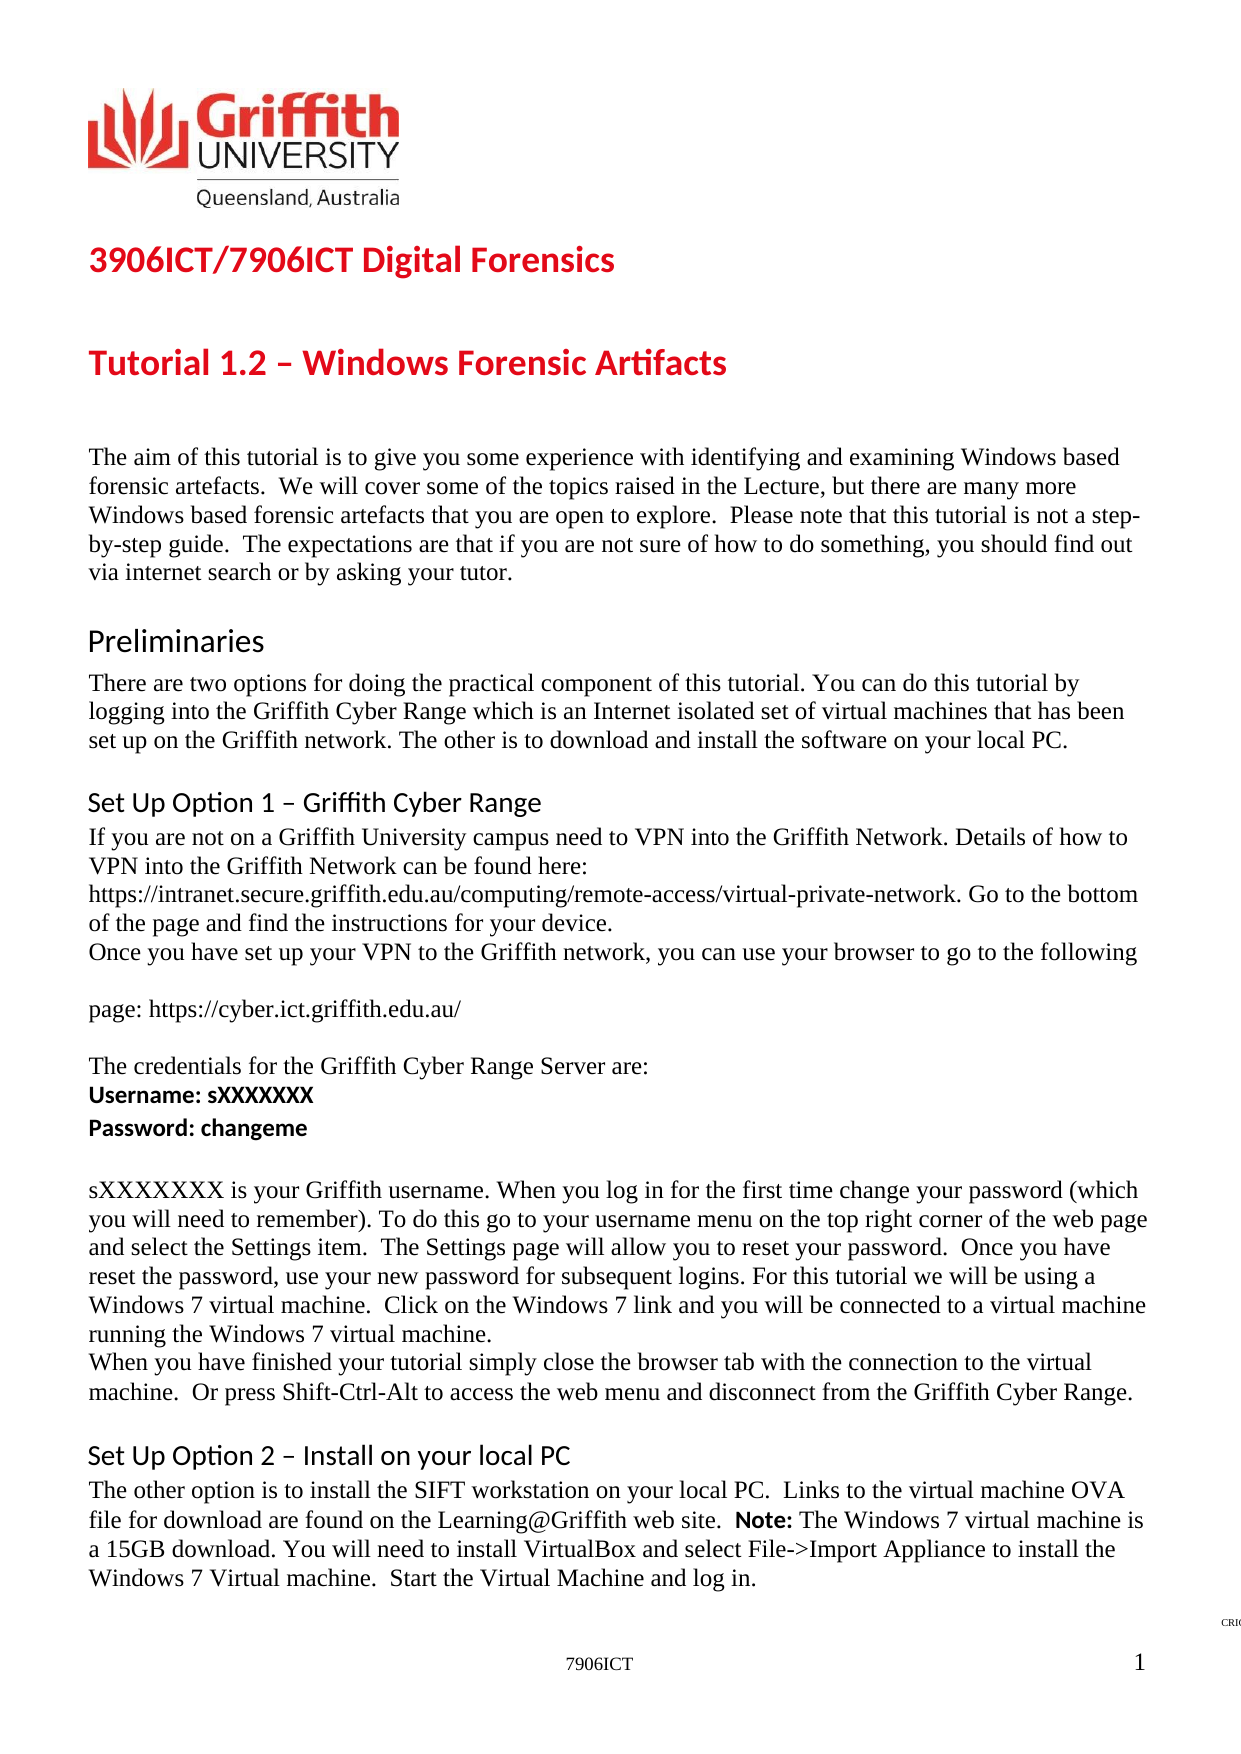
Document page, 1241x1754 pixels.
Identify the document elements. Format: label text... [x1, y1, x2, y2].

picture [1220, 1622, 1227, 1720]
text The aim of this tutorial is to give you some experience with identifying and examining Windows based forensic artefacts. We will cover some of the topics raised in the Lecture, but there are many more Windows based forensic artefacts that you are open to explore. Please note that this tutorial is not a step-by-step guide. The expectations are that if you are not sure of how to do something, you should find out via internet search or by asking your tutor. [88, 442, 1152, 586]
text The credentials for the Griffith Cyber Range Server are: [88, 1051, 1152, 1079]
text Username: sXXXXXXX [88, 1079, 370, 1110]
picture [88, 88, 399, 208]
text 3906ICT/7906ICT Digital Forensics [88, 236, 1152, 282]
text Password: changeme [88, 1112, 370, 1142]
text If you are not on a Griffith University campus need to VPN into the Griffith Network. Details of how to VPN into the Griffith Network can be found here: https://intranet.secure.griffith.edu.au/computing/remote-access/virtual-private-network. Go to the bottom of the page and find the instructions for your device. [88, 822, 1152, 937]
text There are two options for doing the practical component of this tutorial. You can do this tutorial by logging into the Griffith Cyber Range which is an Internet isolated set of virtual machines that has been set up on the Griffith network. The other is to download and install the software on your local PC. [88, 668, 1152, 754]
subtitle Set Up Option 2 – Install on your local PC [87, 1437, 1152, 1472]
text Once you have set up your VPN to the Griffith network, you can use your browser to go to the following page: https://cyber.ict.griffith.edu.au/ [88, 937, 1152, 1023]
text Tutorial 1.2 – Windows Forensic Artifacts [88, 339, 1152, 385]
subtitle Preliminaries [87, 620, 1152, 661]
text When you have finished your tutorial simply close the browser tab with the connection to the virtual machine. Or press Shift-Ctrl-Alt to access the web menu and disconnect from the Griffith Cyber Range. [88, 1347, 1152, 1407]
text sXXXXXXX is your Griffith username. When you log in for the first time change your password (which you will need to remember). To do this go to your username menu on the top right corner of the web page and select the Settings item. The Settings page will allow you to reset your password. Once you have reset the password, use your new password for subsequent logins. For this tutorial we will be using a Windows 7 virtual machine. Click on the Windows 7 link and you will be connected to a virtual machine running the Windows 7 virtual machine. [88, 1175, 1152, 1347]
text The other option is to install the SIFT workstation on your local PC. Links to the virtual machine OVA file for download are found on the Learning@Griffith web site. Note: The Windows 7 virtual machine is a 15GB download. You will need to install VirtualBox and select File->Import Appliance to install the Windows 7 Virtual machine. Start the Virtual Machine and log in. [88, 1475, 1152, 1592]
subtitle Set Up Option 1 – Griffith Cyber Range [87, 784, 1152, 819]
